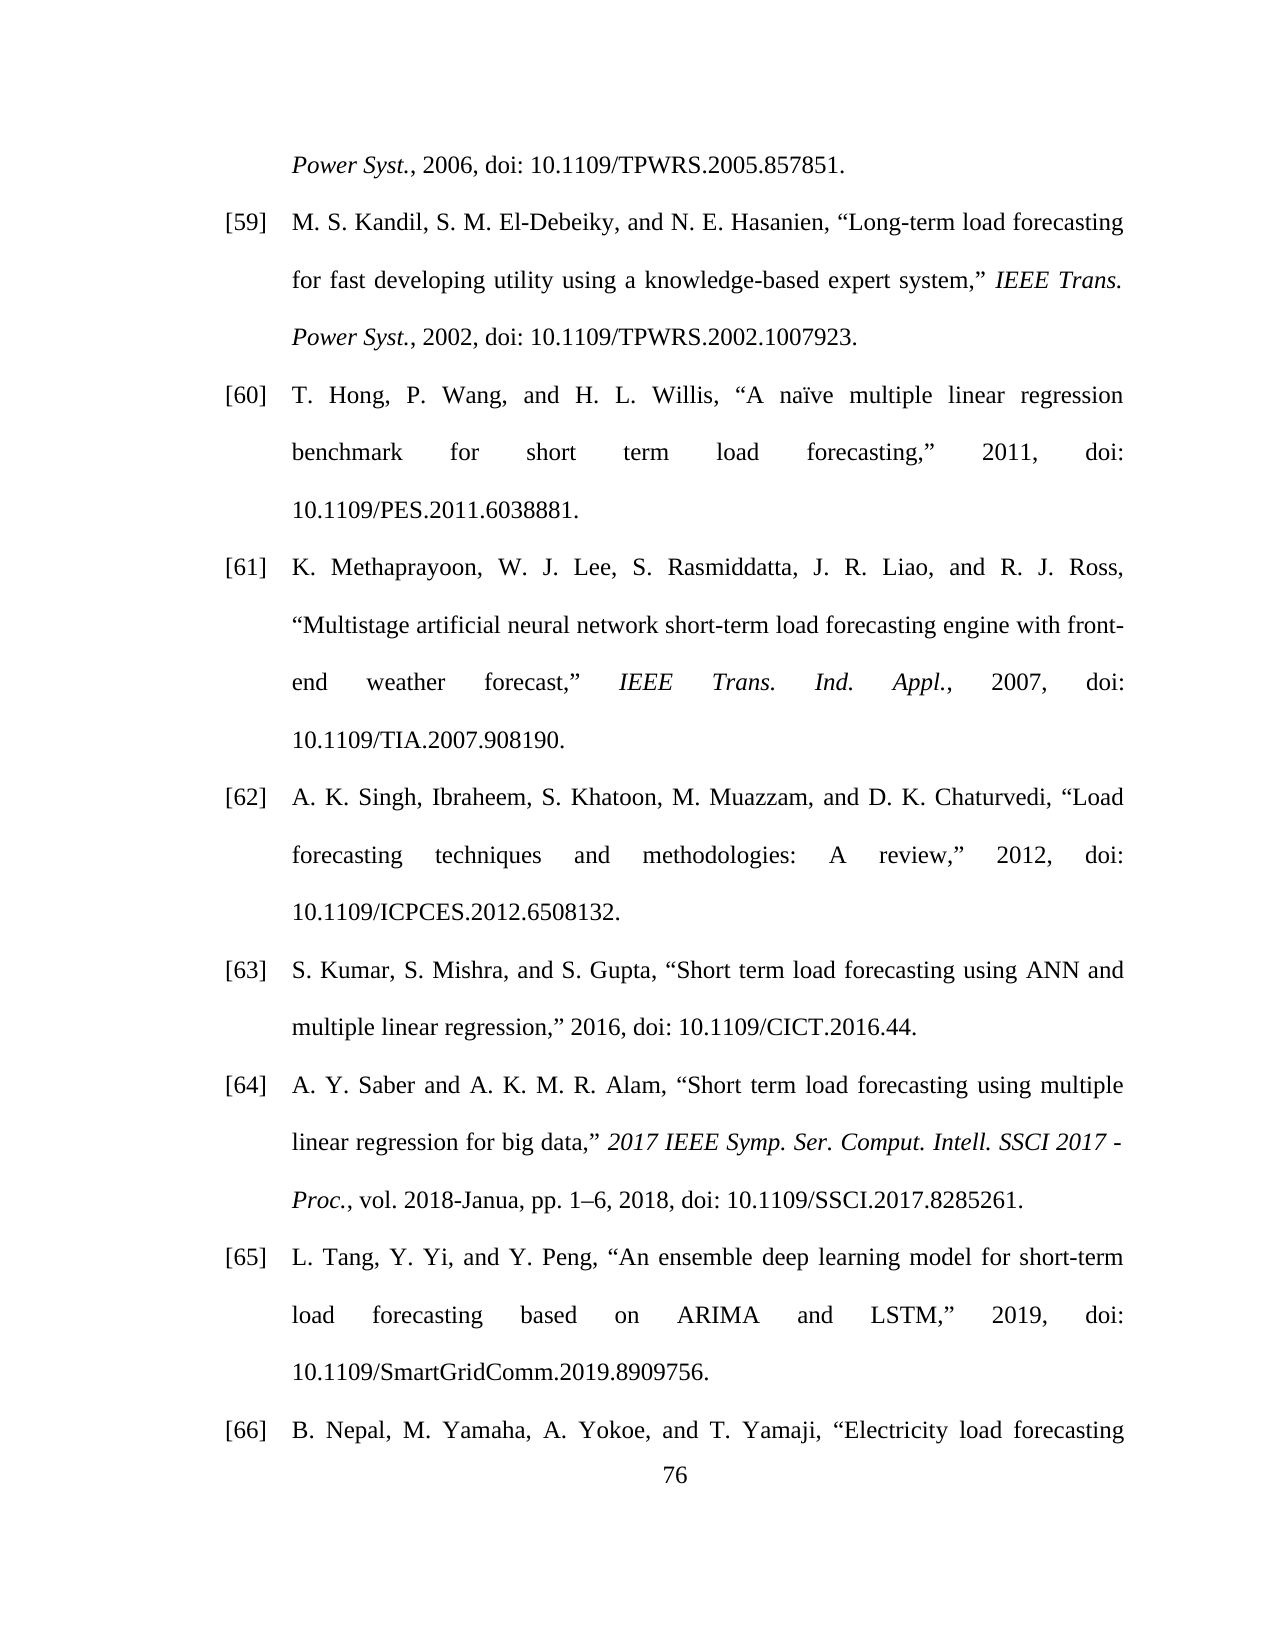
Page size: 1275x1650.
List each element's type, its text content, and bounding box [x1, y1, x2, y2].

text [65] L. Tang, Y. Yi, and Y. Peng, “An ensemble deep learning model for short-term load forecasting based on ARIMA and LSTM,” 2019, doi: 10.1109/SmartGridComm.2019.8909756. [225, 1242, 1125, 1386]
text [60] T. Hong, P. Wang, and H. L. Willis, “A naïve multiple linear regression benchmark for short term load forecasting,” 2011, doi: 10.1109/PES.2011.6038881. [225, 380, 1125, 524]
text [63] S. Kumar, S. Mishra, and S. Gupta, “Short term load forecasting using ANN and multiple linear regression,” 2016, doi: 10.1109/CICT.2016.44. [225, 955, 1125, 1041]
text [59] M. S. Kandil, S. M. El-Debeiky, and N. E. Hasanien, “Long-term load forecasting for fast developing utility using a knowledge-based expert system,” IEEE Trans. Power Syst., 2002, doi: 10.1109/TPWRS.2002.1007923. [225, 207, 1125, 351]
text [64] A. Y. Saber and A. K. M. R. Alam, “Short term load forecasting using multiple linear regression for big data,” 2017 IEEE Symp. Ser. Comput. Intell. SSCI 2017 - Proc., vol. 2018-Janua, pp. 1–6, 2018, doi: 10.1109/SSCI.2017.8285261. [225, 1070, 1125, 1214]
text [225, 1415, 1125, 1444]
text [62] A. K. Singh, Ibraheem, S. Khatoon, M. Muazzam, and D. K. Chaturvedi, “Load forecasting techniques and methodologies: A review,” 2012, doi: 10.1109/ICPCES.2012.6508132. [225, 782, 1125, 926]
text [61] K. Methaprayoon, W. J. Lee, S. Rasmiddatta, J. R. Liao, and R. J. Ross, “Multistage artificial neural network short-term load forecasting engine with front-end weather forecast,” IEEE Trans. Ind. Appl., 2007, doi: 10.1109/TIA.2007.908190. [225, 552, 1125, 754]
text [225, 150, 1125, 179]
